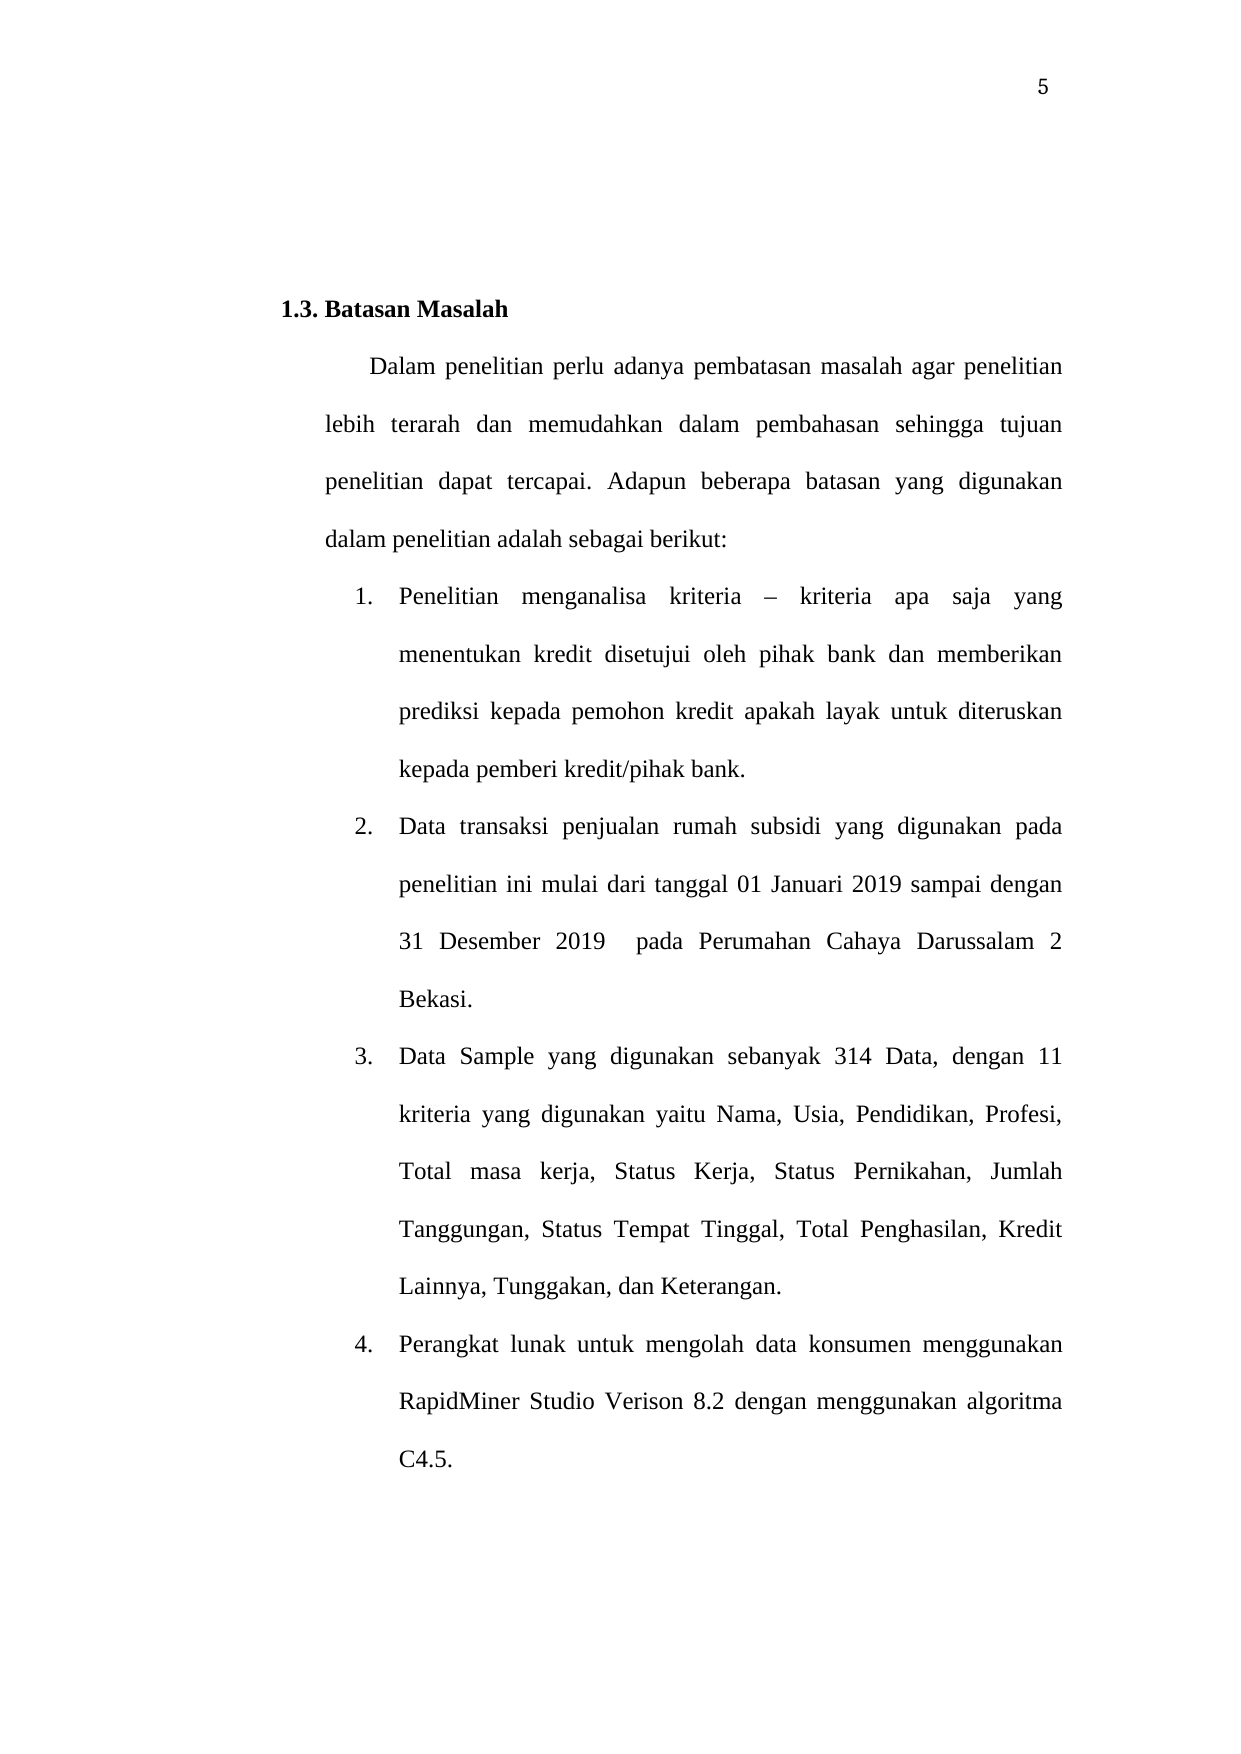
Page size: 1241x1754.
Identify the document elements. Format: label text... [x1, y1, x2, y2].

subtitle 1.3. Batasan Masalah [281, 294, 1063, 322]
list Data transaksi penjualan rumah subsidi yang digunakan pada penelitian ini mulai dari tanggal 01 Januari 2019 sampai dengan 31 Desember 2019 pada Perumahan Cahaya Darussalam 2 Bekasi. [354, 811, 1063, 1012]
list Penelitian menganalisa kriteria – kriteria apa saja yang menentukan kredit disetujui oleh pihak bank dan memberikan prediksi kepada pemohon kredit apakah layak untuk diteruskan kepada pemberi kredit/pihak bank. [354, 581, 1063, 782]
text Dalam penelitian perlu adanya pembatasan masalah agar penelitian lebih terarah dan memudahkan dalam pembahasan sehingga tujuan penelitian dapat tercapai. Adapun beberapa batasan yang digunakan dalam penelitian adalah sebagai berikut: [325, 351, 1063, 552]
list Data Sample yang digunakan sebanyak 314 Data, dengan 11 kriteria yang digunakan yaitu Nama, Usia, Pendidikan, Profesi, Total masa kerja, Status Kerja, Status Pernikahan, Jumlah Tanggungan, Status Tempat Tinggal, Total Penghasilan, Kredit Lainnya, Tunggakan, dan Keterangan. [354, 1041, 1063, 1300]
list Perangkat lunak untuk mengolah data konsumen menggunakan RapidMiner Studio Verison 8.2 dengan menggunakan algoritma C4.5. [354, 1329, 1063, 1472]
